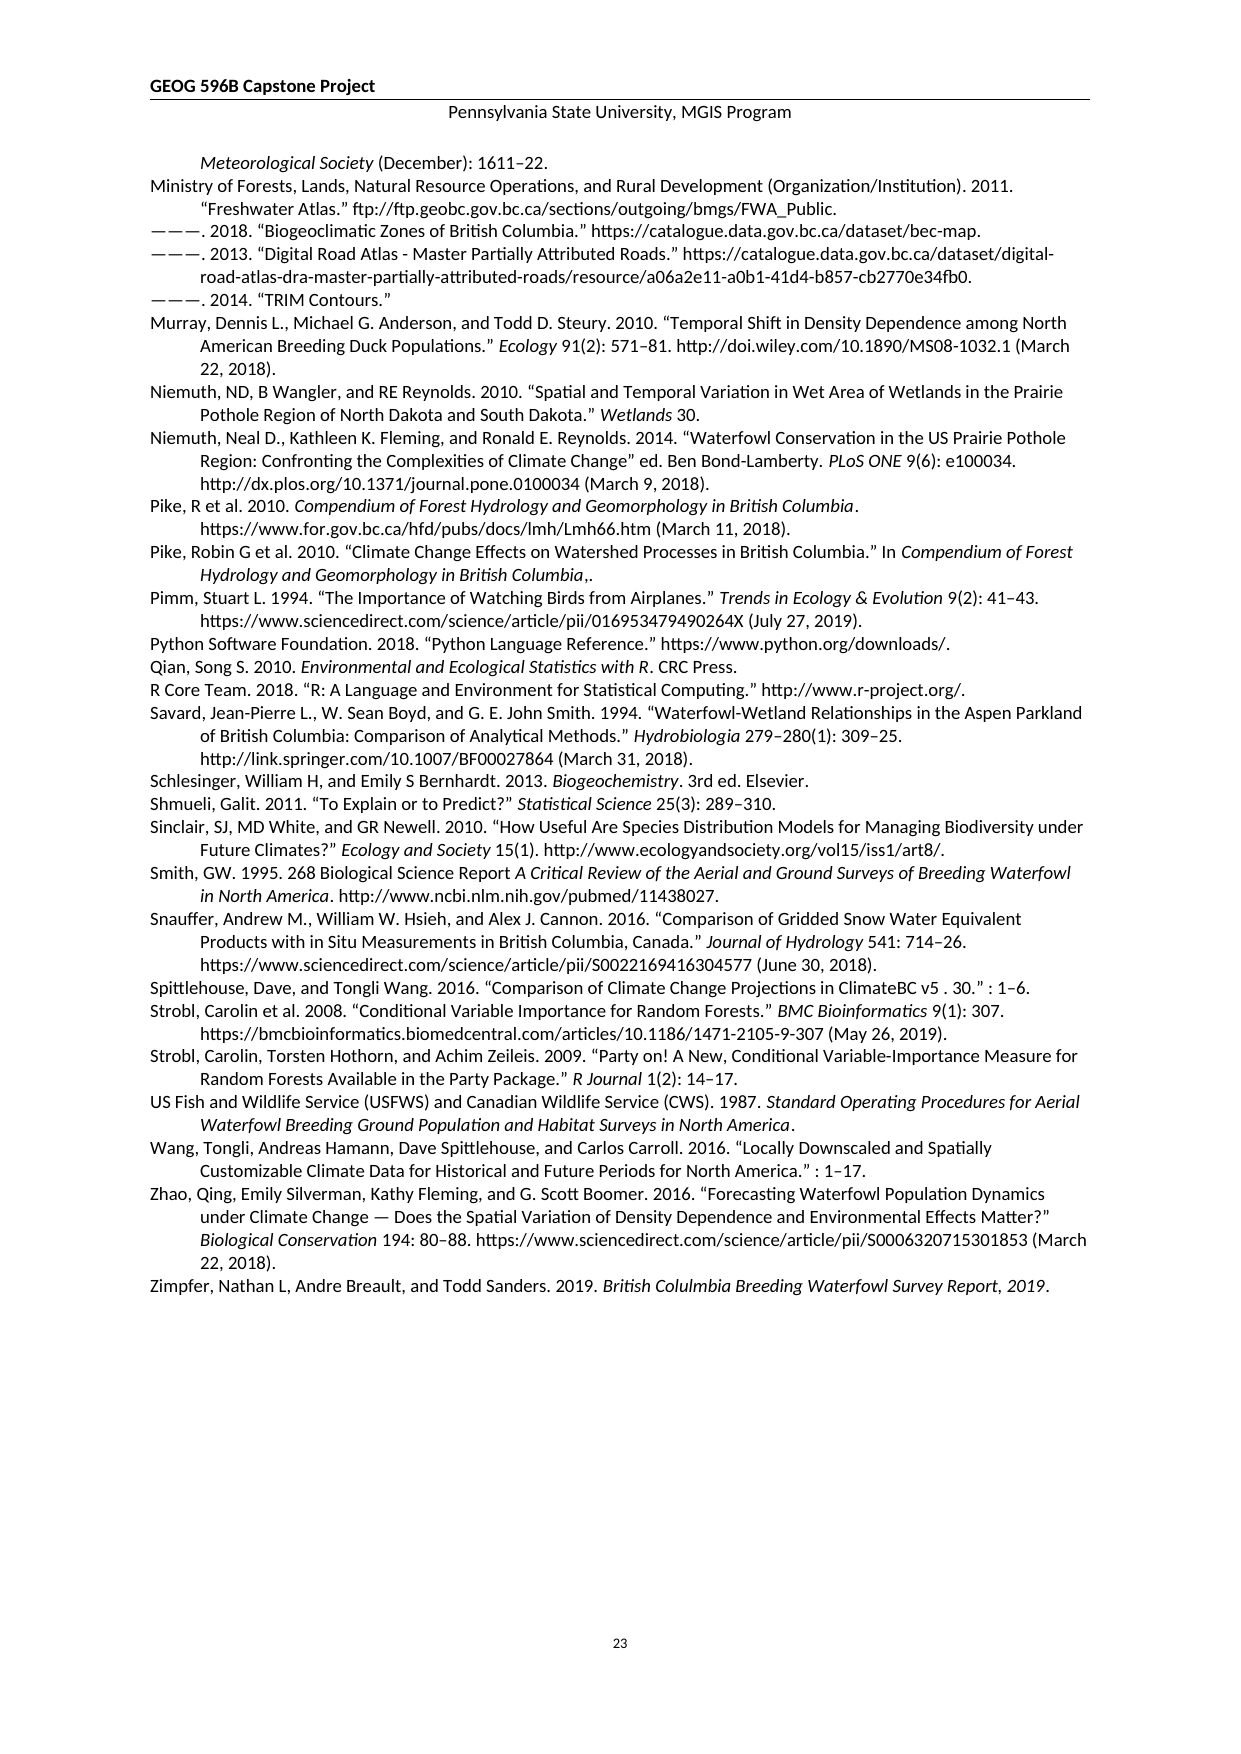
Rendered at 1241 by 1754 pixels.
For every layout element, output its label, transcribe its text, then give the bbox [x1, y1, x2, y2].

text Snauffer, Andrew M., William W. Hsieh, and Alex J. Cannon. 2016. “Comparison of Gridded Snow Water Equivalent Products with in Situ Measurements in British Columbia, Canada.” Journal of Hydrology 541: 714–26. https://www.sciencedirect.com/science/article/pii/S0022169416304577 (June 30, 2018). [150, 907, 1090, 976]
text Sinclair, SJ, MD White, and GR Newell. 2010. “How Useful Are Species Distribution Models for Managing Biodiversity under Future Climates?” Ecology and Society 15(1). http://www.ecologyandsociety.org/vol15/iss1/art8/. [150, 815, 1090, 861]
text Pike, R et al. 2010. Compendium of Forest Hydrology and Geomorphology in British Columbia. https://www.for.gov.bc.ca/hfd/pubs/docs/lmh/Lmh66.htm (March 11, 2018). [150, 494, 1090, 540]
text Shmueli, Galit. 2011. “To Explain or to Predict?” Statistical Science 25(3): 289–310. [150, 792, 1090, 815]
text Niemuth, ND, B Wangler, and RE Reynolds. 2010. “Spatial and Temporal Variation in Wet Area of Wetlands in the Prairie Pothole Region of North Dakota and South Dakota.” Wetlands 30. [150, 380, 1090, 426]
text US Fish and Wildlife Service (USFWS) and Canadian Wildlife Service (CWS). 1987. Standard Operating Procedures for Aerial Waterfowl Breeding Ground Population and Habitat Surveys in North America. [150, 1090, 1090, 1136]
text Niemuth, Neal D., Kathleen K. Fleming, and Ronald E. Reynolds. 2014. “Waterfowl Conservation in the US Prairie Pothole Region: Confronting the Complexities of Climate Change” ed. Ben Bond-Lamberty. PLoS ONE 9(6): e100034. http://dx.plos.org/10.1371/journal.pone.0100034 (March 9, 2018). [150, 426, 1090, 494]
text Spittlehouse, Dave, and Tongli Wang. 2016. “Comparison of Climate Change Projections in ClimateBC v5 . 30.” : 1–6. [150, 976, 1090, 999]
text Strobl, Carolin et al. 2008. “Conditional Variable Importance for Random Forests.” BMC Bioinformatics 9(1): 307. https://bmcbioinformatics.biomedcentral.com/articles/10.1186/1471-2105-9-307 (May 26, 2019). [150, 999, 1090, 1044]
text Python Software Foundation. 2018. “Python Language Reference.” https://www.python.org/downloads/. [150, 632, 1090, 655]
text Strobl, Carolin, Torsten Hothorn, and Achim Zeileis. 2009. “Party on! A New, Conditional Variable-Importance Measure for Random Forests Available in the Party Package.” R Journal 1(2): 14–17. [150, 1044, 1090, 1090]
text Pike, Robin G et al. 2010. “Climate Change Effects on Watershed Processes in British Columbia.” In Compendium of Forest Hydrology and Geomorphology in British Columbia,. [150, 540, 1090, 586]
text Zhao, Qing, Emily Silverman, Kathy Fleming, and G. Scott Boomer. 2016. “Forecasting Waterfowl Population Dynamics under Climate Change — Does the Spatial Variation of Density Dependence and Environmental Effects Matter?” Biological Conservation 194: 80–88. https://www.sciencedirect.com/science/article/pii/S0006320715301853 (March 22, 2018). [150, 1182, 1090, 1274]
text Murray, Dennis L., Michael G. Anderson, and Todd D. Steury. 2010. “Temporal Shift in Density Dependence among North American Breeding Duck Populations.” Ecology 91(2): 571–81. http://doi.wiley.com/10.1890/MS08-1032.1 (March 22, 2018). [150, 311, 1090, 380]
text Savard, Jean-Pierre L., W. Sean Boyd, and G. E. John Smith. 1994. “Waterfowl-Wetland Relationships in the Aspen Parkland of British Columbia: Comparison of Analytical Methods.” Hydrobiologia 279–280(1): 309–25. http://link.springer.com/10.1007/BF00027864 (March 31, 2018). [150, 701, 1090, 769]
text Pimm, Stuart L. 1994. “The Importance of Watching Birds from Airplanes.” Trends in Ecology & Evolution 9(2): 41–43. https://www.sciencedirect.com/science/article/pii/016953479490264X (July 27, 2019). [150, 586, 1090, 632]
text Schlesinger, William H, and Emily S Bernhardt. 2013. Biogeochemistry. 3rd ed. Elsevier. [150, 769, 1090, 792]
text Ministry of Forests, Lands, Natural Resource Operations, and Rural Development (Organization/Institution). 2011. “Freshwater Atlas.” ftp://ftp.geobc.gov.bc.ca/sections/outgoing/bmgs/FWA_Public. [150, 174, 1090, 219]
text Qian, Song S. 2010. Environmental and Ecological Statistics with R. CRC Press. [150, 655, 1090, 678]
text ———. 2018. “Biogeoclimatic Zones of British Columbia.” https://catalogue.data.gov.bc.ca/dataset/bec-map. [150, 219, 1090, 242]
text ———. 2014. “TRIM Contours.” [150, 288, 1090, 311]
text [150, 151, 1090, 174]
text R Core Team. 2018. “R: A Language and Environment for Statistical Computing.” http://www.r-project.org/. [150, 678, 1090, 701]
text Wang, Tongli, Andreas Hamann, Dave Spittlehouse, and Carlos Carroll. 2016. “Locally Downscaled and Spatially Customizable Climate Data for Historical and Future Periods for North America.” : 1–17. [150, 1136, 1090, 1182]
text Zimpfer, Nathan L, Andre Breault, and Todd Sanders. 2019. British Colulmbia Breeding Waterfowl Survey Report, 2019. [150, 1274, 1090, 1297]
text ———. 2013. “Digital Road Atlas - Master Partially Attributed Roads.” https://catalogue.data.gov.bc.ca/dataset/digital-road-atlas-dra-master-partially-attributed-roads/resource/a06a2e11-a0b1-41d4-b857-cb2770e34fb0. [150, 242, 1090, 288]
text Smith, GW. 1995. 268 Biological Science Report A Critical Review of the Aerial and Ground Surveys of Breeding Waterfowl in North America. http://www.ncbi.nlm.nih.gov/pubmed/11438027. [150, 861, 1090, 907]
